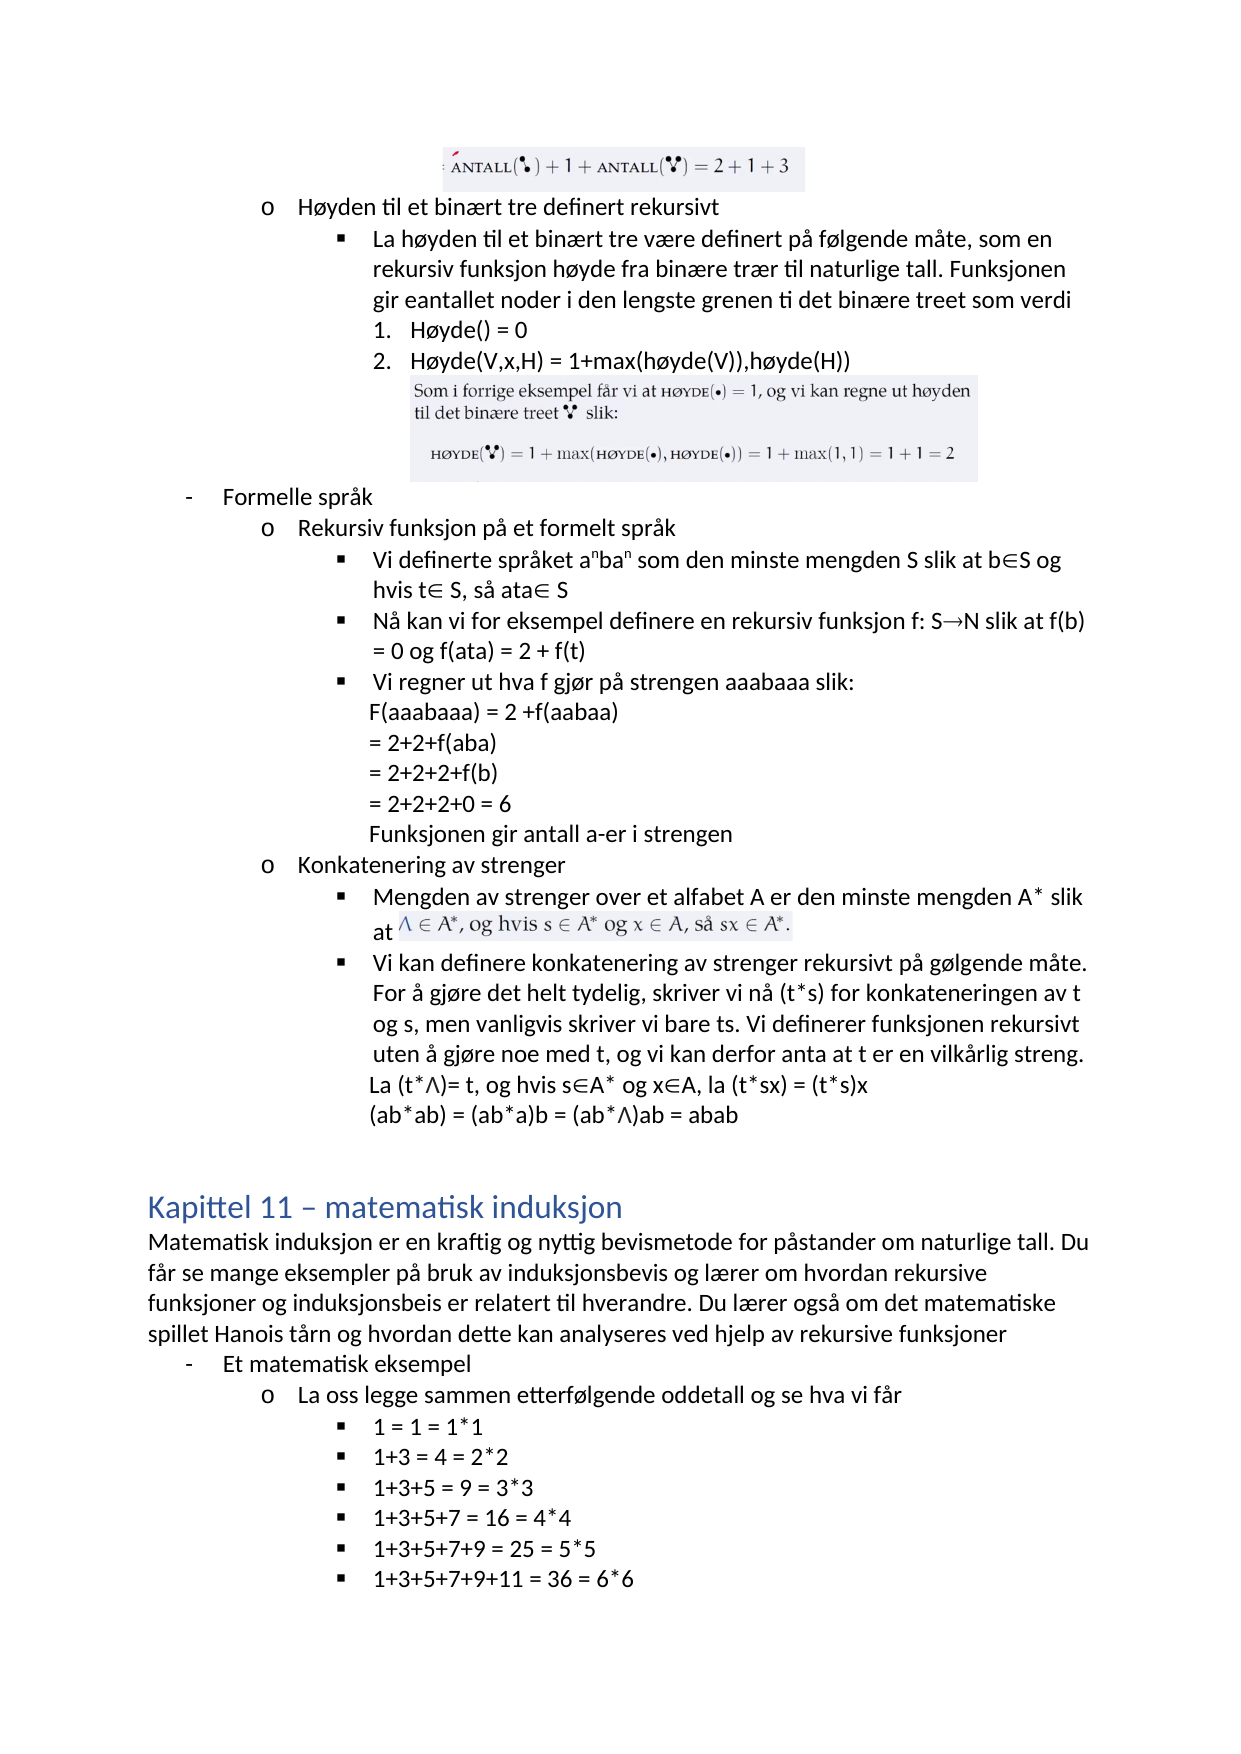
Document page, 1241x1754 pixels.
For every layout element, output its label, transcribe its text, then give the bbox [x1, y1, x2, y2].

text Matematisk induksjon er en kraftig og nyttig bevismetode for påstander om naturlige tall. Du får se mange eksempler på bruk av induksjonsbevis og lærer om hvordan rekursive funksjoner og induksjonsbeis er relatert til hverandre. Du lærer også om det matematiske spillet Hanois tårn og hvordan dette kan analyseres ved hjelp av rekursive funksjoner [148, 1226, 1093, 1348]
list Vi definerte språket anban som den minste mengden S slik at bS og hvis t S, så ata S [335, 544, 1093, 605]
list Høyde() = 0 [373, 314, 1093, 345]
list 1+3+5 = 9 = 3*3 [335, 1472, 1093, 1502]
list Et matematisk eksempel [185, 1348, 1093, 1379]
list 1+3+5+7+9+11 = 36 = 6*6 [335, 1563, 1093, 1594]
text (ab*ab) = (ab*a)b = (ab*Λ)ab = abab [632, 1100, 1093, 1130]
subtitle Kapittel 11 – matematisk induksjon [148, 1186, 1093, 1226]
list 1+3 = 4 = 2*2 [335, 1441, 1093, 1472]
list 1+3+5+7+9 = 25 = 5*5 [335, 1533, 1093, 1563]
list Formelle språk [185, 482, 1093, 512]
list Nå kan vi for eksempel definere en rekursiv funksjon f: SN slik at f(b) = 0 og f(ata) = 2 + f(t) [335, 605, 1093, 666]
picture [410, 375, 978, 482]
list La oss legge sammen etterfølgende oddetall og se hva vi får [260, 1379, 1093, 1411]
list Konkatenering av strenger [260, 849, 1093, 881]
picture [398, 911, 793, 941]
text La (t*Λ)= t, og hvis sA* og xA, la (t*sx) = (t*s)x [440, 1069, 1093, 1100]
text = 2+2+f(aba) [335, 727, 1093, 757]
text Funksjonen gir antall a-er i strengen [148, 818, 1093, 849]
list Mengden av strenger over et alfabet A er den minste mengden A* slik at [335, 881, 1093, 947]
text La (t*Λ)= t, og hvis sA* og xA, la (t*sx) = (t*s)x [295, 1069, 425, 1100]
text = 2+2+2+0 = 6 [335, 788, 1093, 818]
list Vi regner ut hva f gjør på strengen aaabaaa slik: [335, 666, 1093, 696]
picture [442, 147, 805, 192]
text F(aaabaaa) = 2 +f(aabaa) [335, 696, 1093, 727]
list Rekursiv funksjon på et formelt språk [260, 512, 1093, 544]
list Vi kan definere konkatenering av strenger rekursivt på gølgende måte. For å gjøre det helt tydelig, skriver vi nå (t*s) for konkateneringen av t og s, men vanligvis skriver vi bare ts. Vi definerer funksjonen rekursivt uten å gjøre noe med t, og vi kan derfor anta at t er en vilkårlig streng. [335, 947, 1093, 1069]
list La høyden til et binært tre være definert på følgende måte, som en rekursiv funksjon høyde fra binære trær til naturlige tall. Funksjonen gir eantallet noder i den lengste grenen ti det binære treet som verdi [335, 223, 1093, 314]
list Høyde(V,x,H) = 1+max(høyde(V)),høyde(H)) [373, 345, 1093, 376]
text (ab*ab) = (ab*a)b = (ab*Λ)ab = abab [295, 1100, 617, 1130]
list 1 = 1 = 1*1 [335, 1411, 1093, 1441]
text = 2+2+2+f(b) [335, 757, 1093, 788]
list 1+3+5+7 = 16 = 4*4 [335, 1502, 1093, 1533]
list Høyden til et binært tre definert rekursivt [260, 191, 1093, 223]
